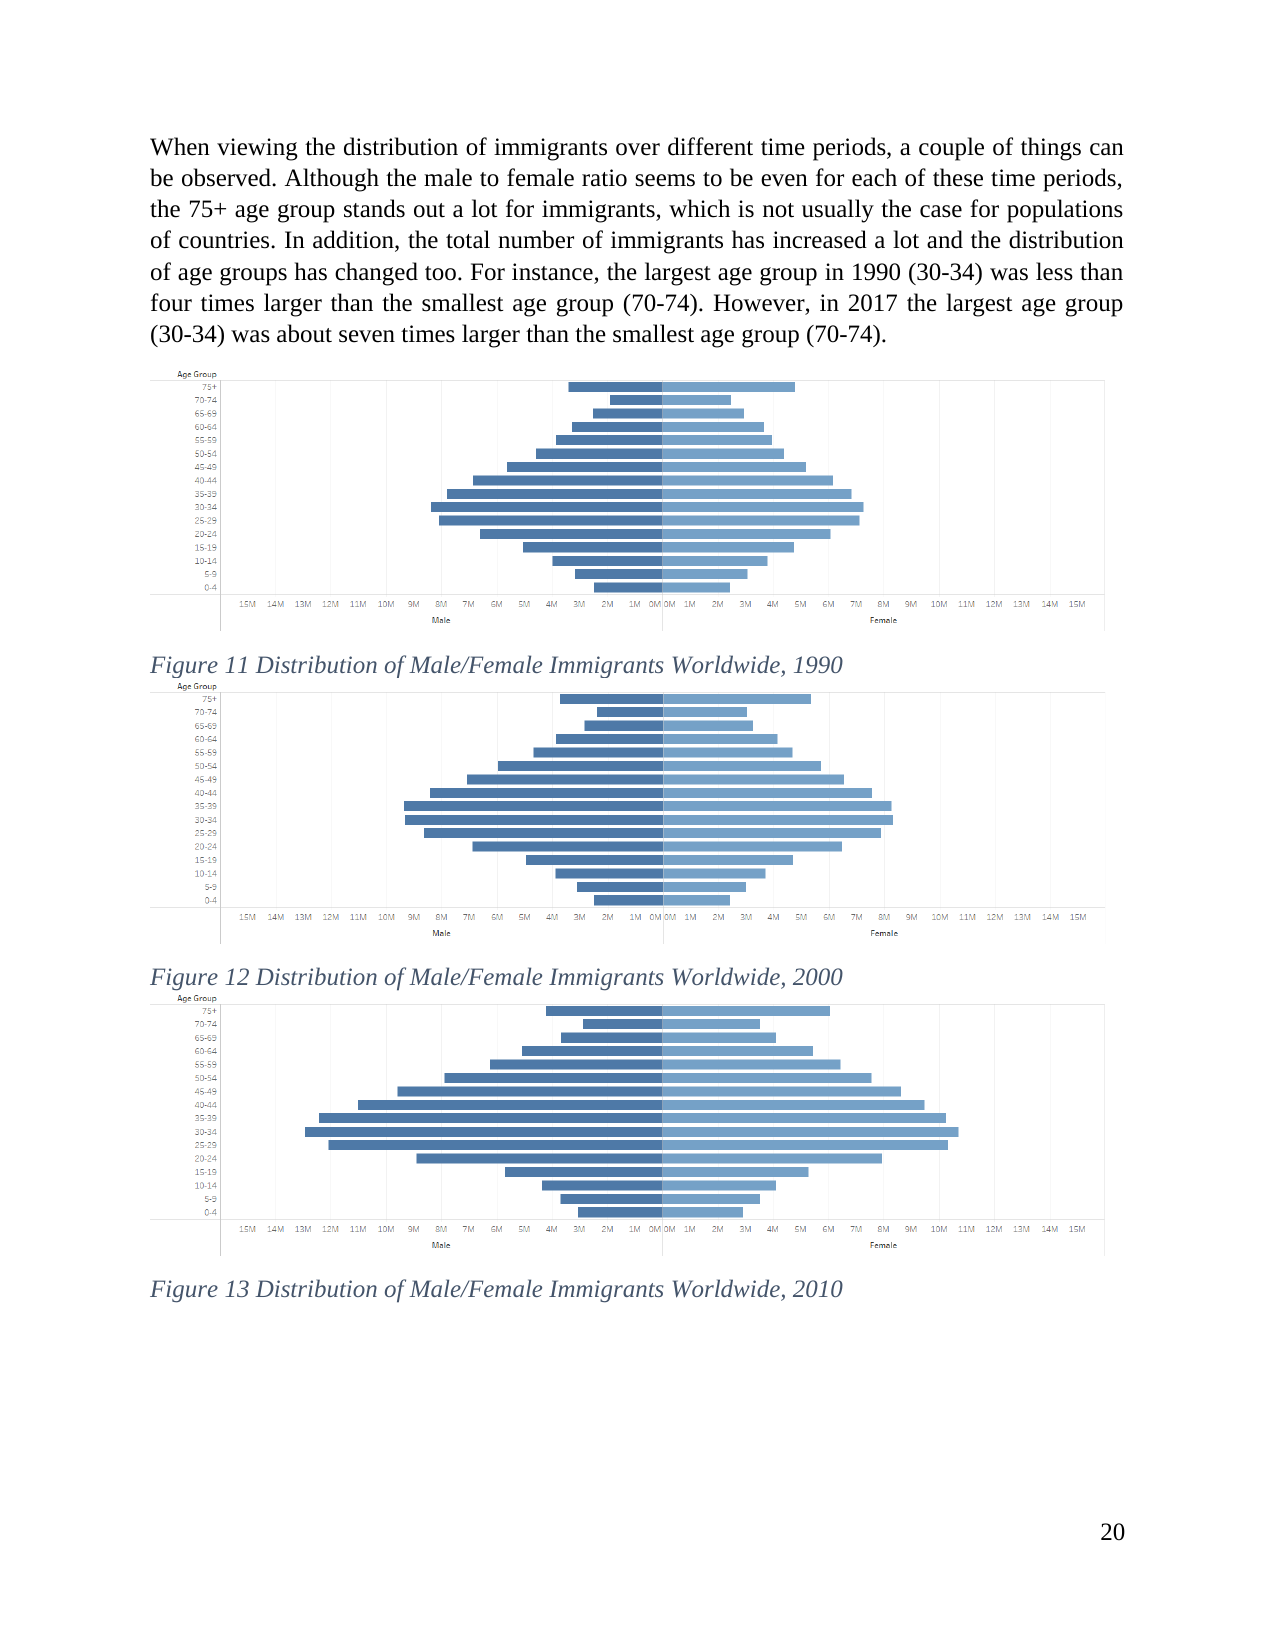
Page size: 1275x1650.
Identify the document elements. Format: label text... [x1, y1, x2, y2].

text When viewing the distribution of immigrants over different time periods, a couple of things can be observed. Although the male to female ratio seems to be even for each of these time periods, the 75+ age group stands out a lot for immigrants, which is not usually the case for populations of countries. In addition, the total number of immigrants has increased a lot and the distribution of age groups has changed too. For instance, the largest age group in 1990 (30-34) was less than four times larger than the smallest age group (70-74). However, in 2017 the largest age group (30-34) was about seven times larger than the smallest age group (70-74). [150, 132, 1125, 347]
picture [150, 366, 1105, 631]
picture [150, 991, 1105, 1256]
picture [150, 678, 1105, 944]
